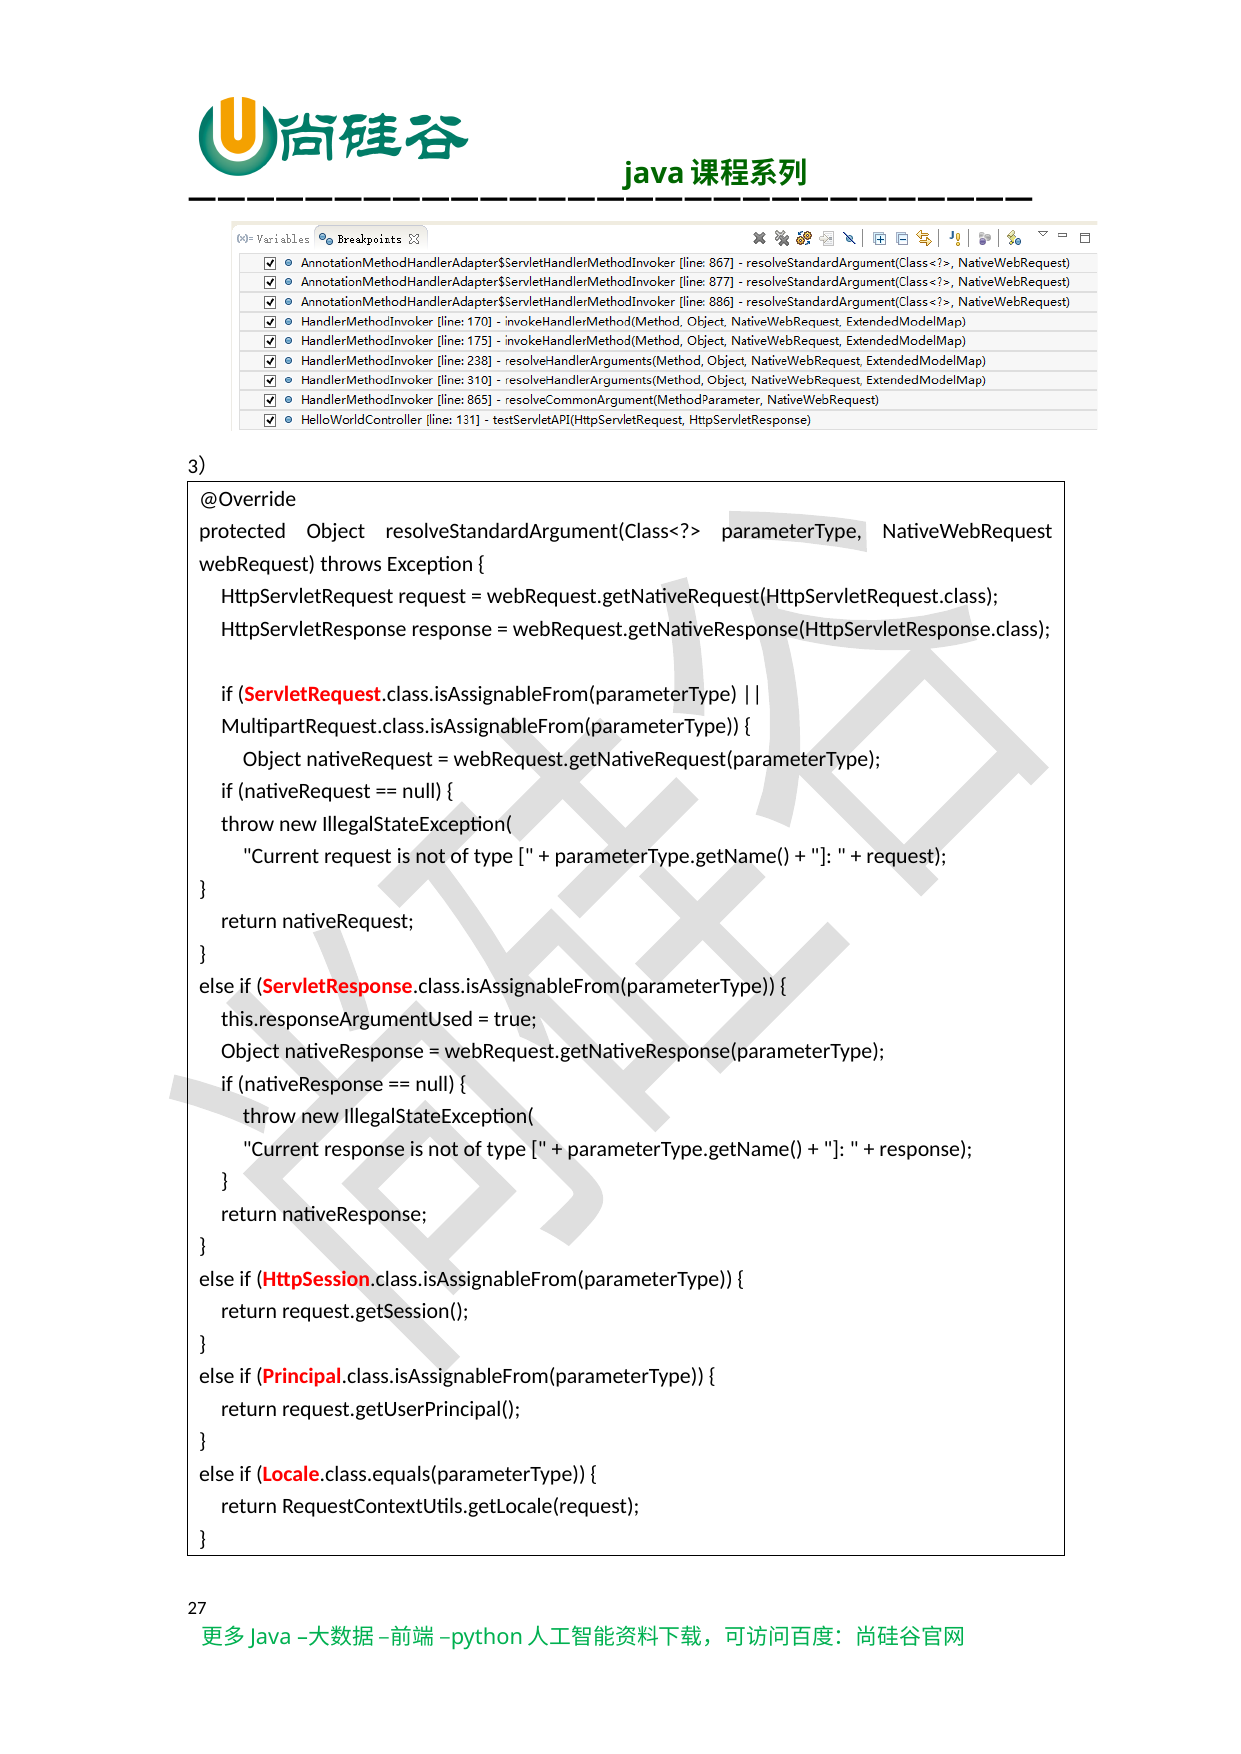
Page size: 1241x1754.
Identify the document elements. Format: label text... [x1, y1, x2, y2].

picture [187, 88, 476, 184]
picture [231, 221, 1098, 431]
